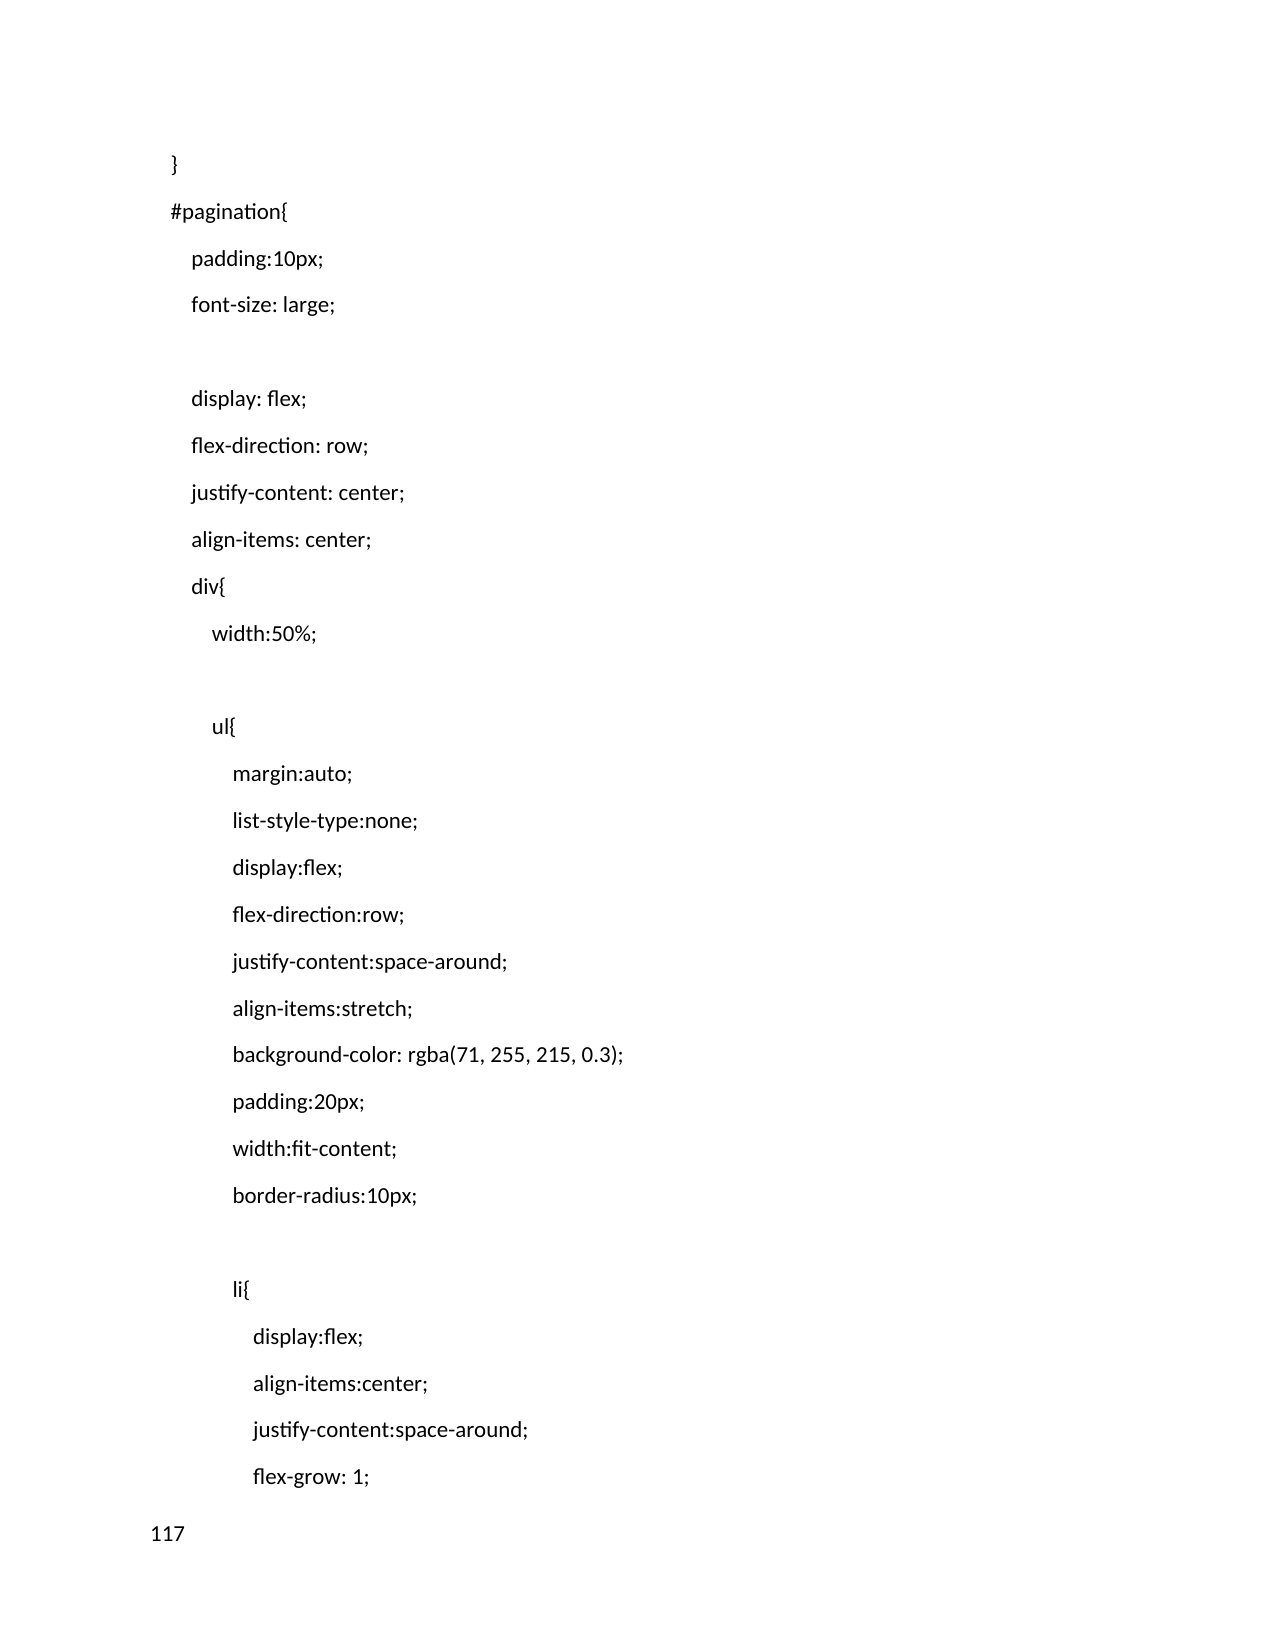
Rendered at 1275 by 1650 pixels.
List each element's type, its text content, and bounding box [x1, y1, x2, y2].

text align-items:stretch; [150, 994, 1125, 1022]
text justify-content:space-around; [150, 1416, 1125, 1444]
text align-items: center; [150, 525, 1125, 553]
text div{ [150, 572, 1125, 600]
text list-style-type:none; [150, 806, 1125, 834]
text display: flex; [150, 384, 1125, 412]
text flex-direction: row; [150, 431, 1125, 459]
text display:flex; [150, 853, 1125, 881]
text padding:20px; [150, 1087, 1125, 1116]
text display:flex; [150, 1322, 1125, 1350]
text border-radius:10px; [150, 1181, 1125, 1209]
text flex-direction:row; [150, 900, 1125, 928]
text } [150, 150, 1125, 178]
text ul{ [150, 712, 1125, 741]
text padding:10px; [150, 244, 1125, 272]
text margin:auto; [150, 759, 1125, 787]
text flex-grow: 1; [150, 1462, 1125, 1491]
text background-color: rgba(71, 255, 215, 0.3); [150, 1041, 1125, 1069]
text #pagination{ [150, 197, 1125, 225]
text align-items:center; [150, 1369, 1125, 1397]
text width:fit-content; [150, 1134, 1125, 1162]
text justify-content: center; [150, 478, 1125, 506]
text font-size: large; [150, 291, 1125, 319]
text justify-content:space-around; [150, 947, 1125, 975]
text li{ [150, 1275, 1125, 1303]
text width:50%; [150, 619, 1125, 647]
